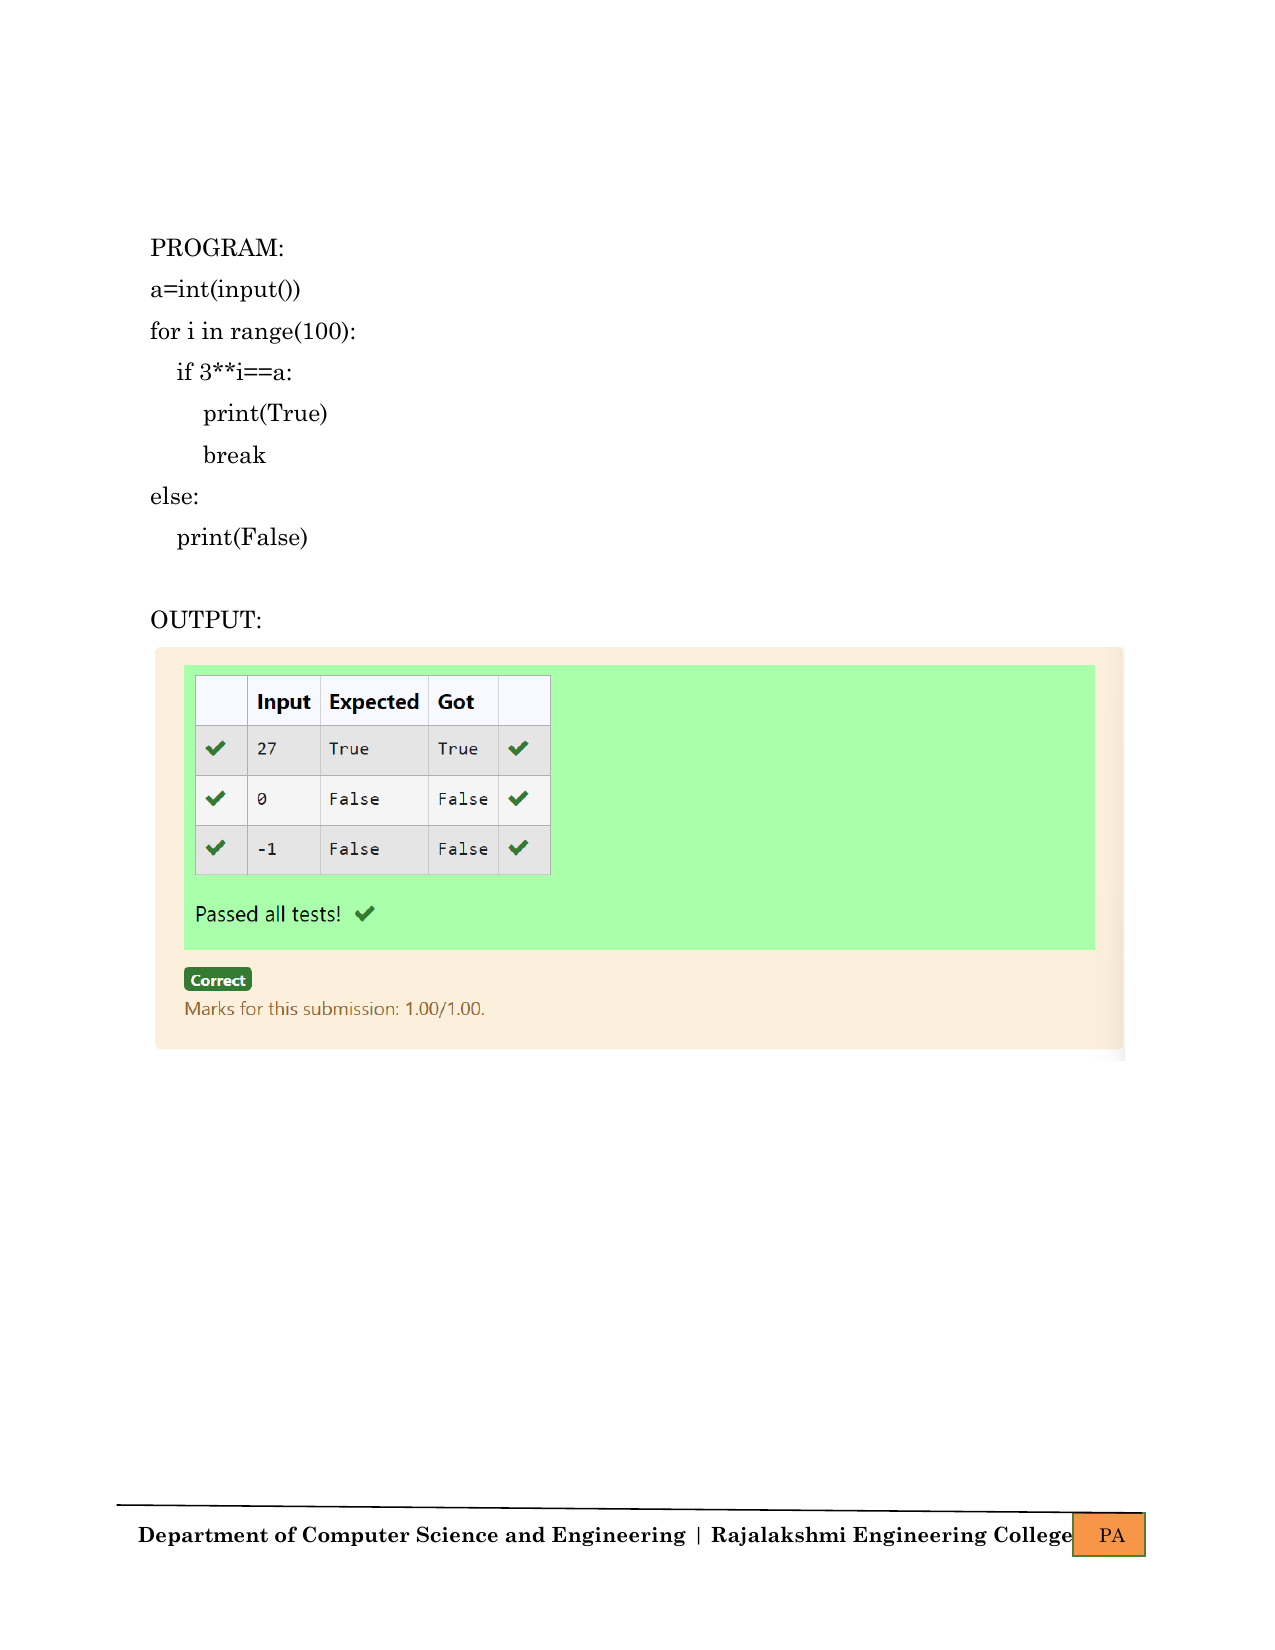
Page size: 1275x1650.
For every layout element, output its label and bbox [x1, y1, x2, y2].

picture [150, 646, 1125, 1061]
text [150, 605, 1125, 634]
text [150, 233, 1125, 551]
